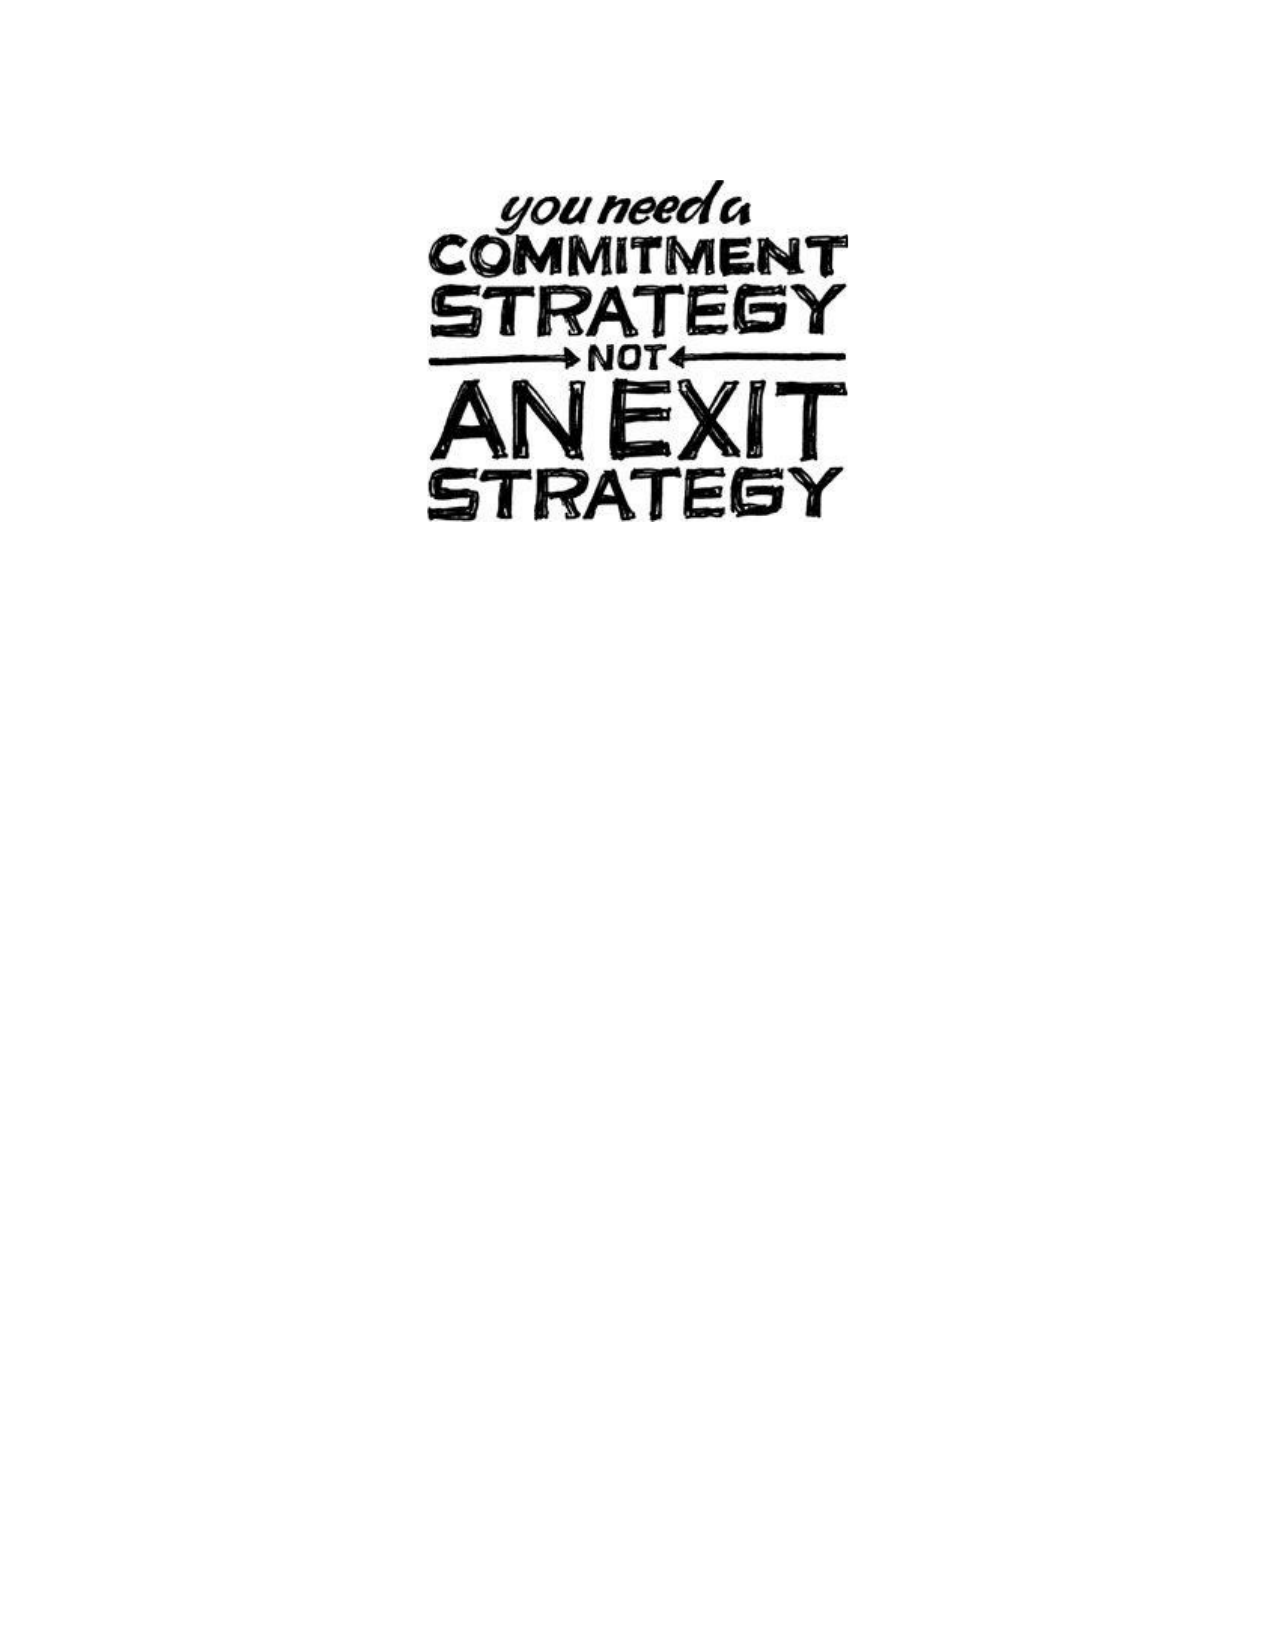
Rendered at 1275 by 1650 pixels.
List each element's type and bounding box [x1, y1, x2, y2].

picture [426, 180, 849, 522]
